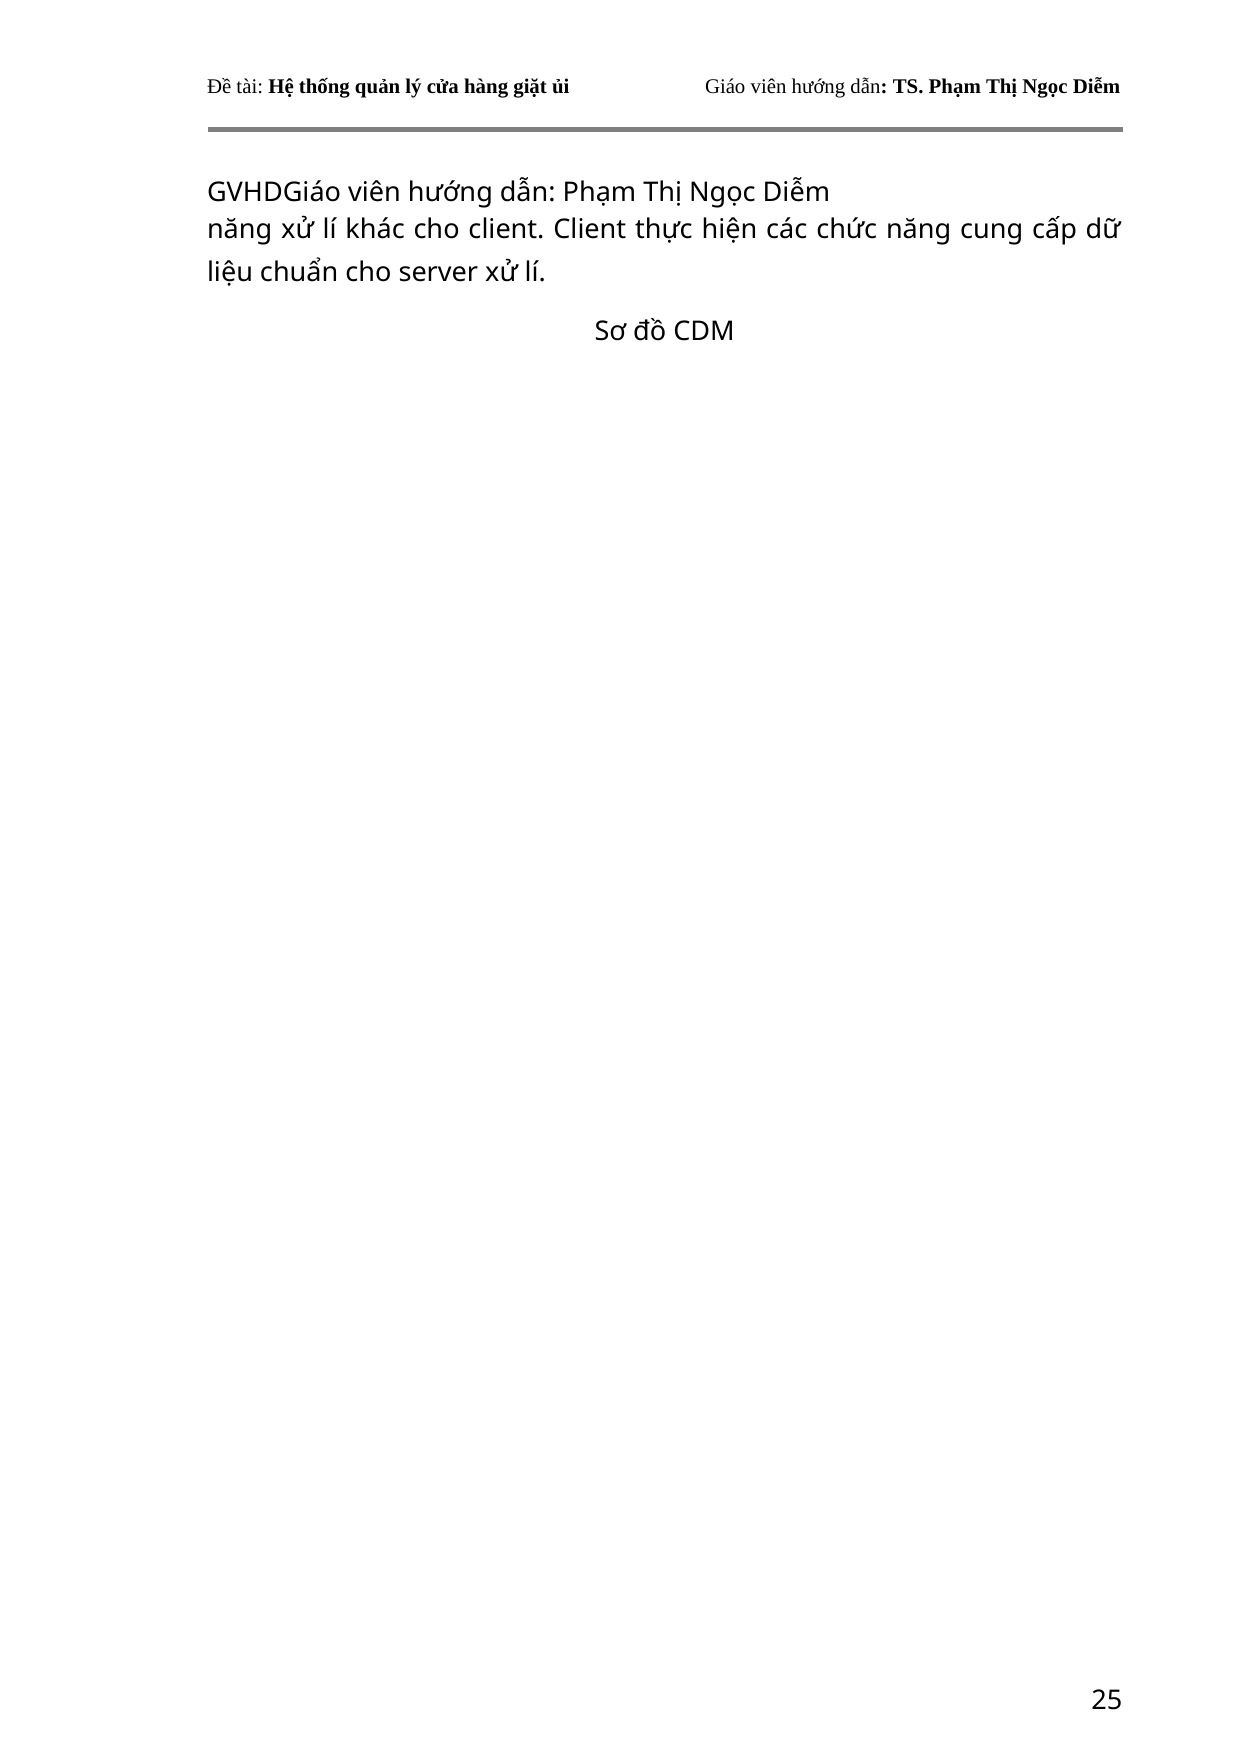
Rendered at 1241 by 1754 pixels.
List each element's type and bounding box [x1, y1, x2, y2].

text [207, 210, 1122, 289]
